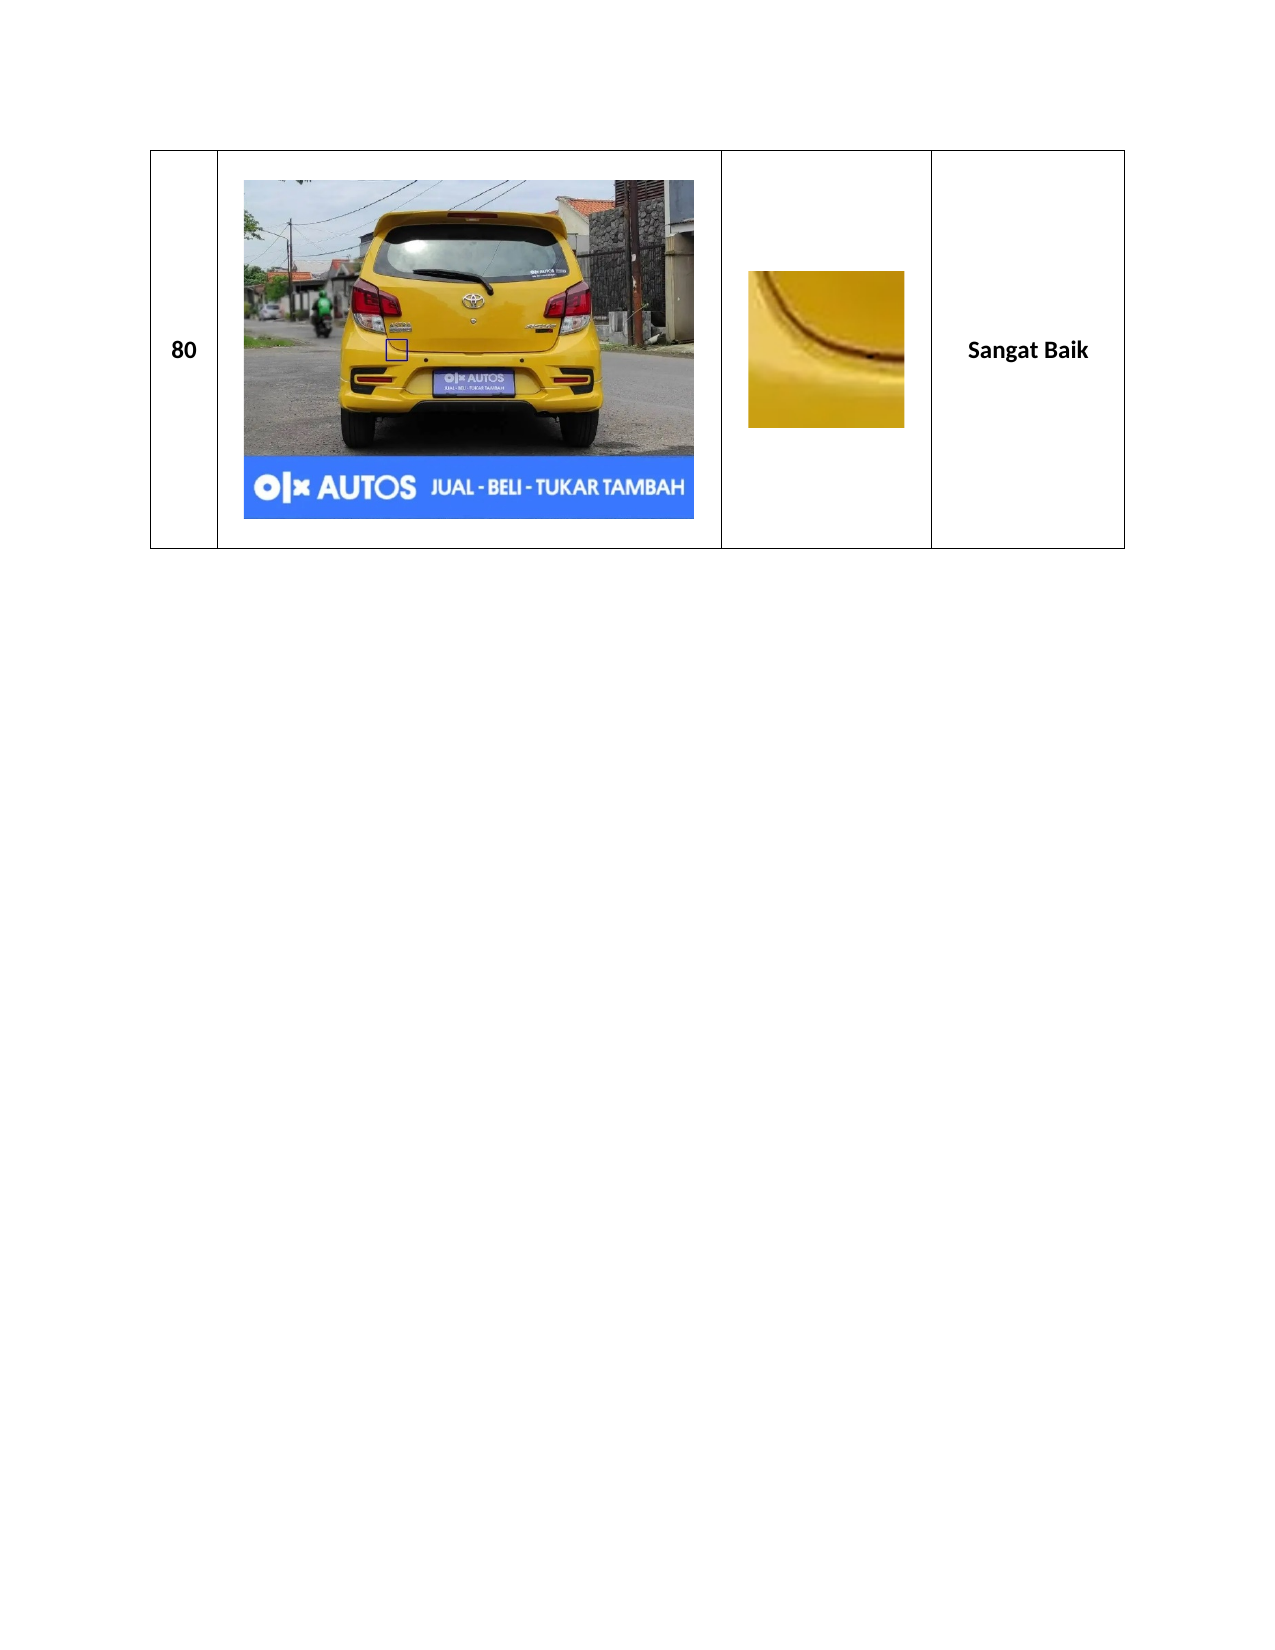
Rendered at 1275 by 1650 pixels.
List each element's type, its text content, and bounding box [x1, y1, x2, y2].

table_cell Sangat Baik [932, 151, 1124, 548]
table_cell 80 [151, 151, 217, 548]
table_cell [218, 151, 721, 548]
picture [243, 180, 694, 519]
table_cell [722, 151, 931, 548]
picture [748, 271, 905, 428]
